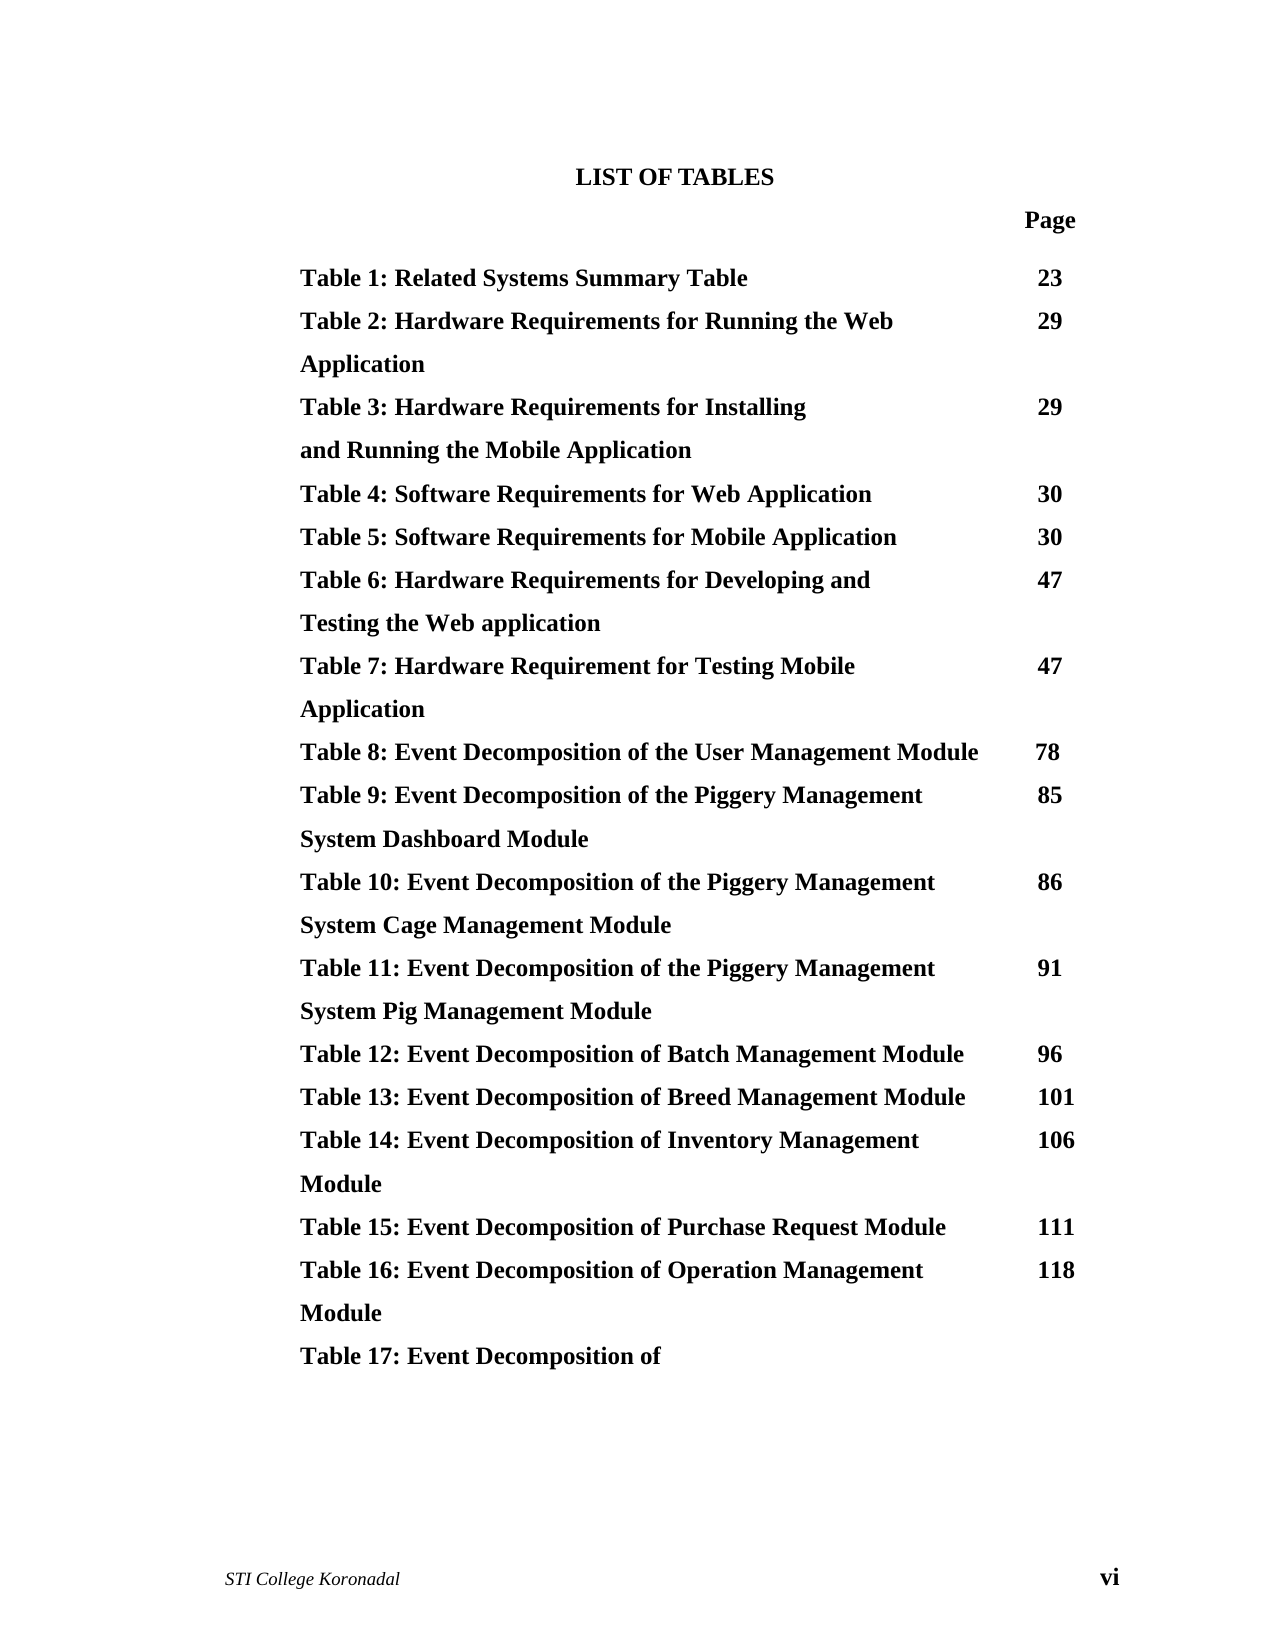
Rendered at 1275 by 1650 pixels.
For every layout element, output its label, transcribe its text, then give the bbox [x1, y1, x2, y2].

text Table 5: Software Requirements for Mobile Application 30 [225, 522, 1125, 551]
text System Pig Management Module [225, 996, 1125, 1025]
text Table 12: Event Decomposition of Batch Management Module 96 [225, 1039, 1125, 1068]
text Table 11: Event Decomposition of the Piggery Management 91 [225, 953, 1125, 982]
text Application [225, 694, 1125, 723]
subtitle LIST OF TABLES [225, 162, 1125, 191]
text Table 14: Event Decomposition of Inventory Management 106 [225, 1126, 1125, 1154]
text System Cage Management Module [225, 910, 1125, 939]
text and Running the Mobile Application [225, 436, 1125, 464]
text Table 9: Event Decomposition of the Piggery Management 85 [225, 781, 1125, 809]
text Table 15: Event Decomposition of Purchase Request Module 111 [225, 1212, 1125, 1241]
text Page [225, 206, 1125, 234]
text Module [225, 1169, 1125, 1197]
text Table 6: Hardware Requirements for Developing and 47 [225, 565, 1125, 594]
text Table 4: Software Requirements for Web Application 30 [225, 479, 1125, 507]
text Table 13: Event Decomposition of Breed Management Module 101 [225, 1082, 1125, 1111]
text Table 16: Event Decomposition of Operation Management 118 [225, 1255, 1125, 1284]
text Module [225, 1298, 1125, 1327]
text System Dashboard Module [225, 824, 1125, 852]
text Table 8: Event Decomposition of the User Management Module 78 [225, 737, 1125, 766]
text Testing the Web application [225, 608, 1125, 637]
text Table 1: Related Systems Summary Table 23 [225, 263, 1125, 292]
text Table 3: Hardware Requirements for Installing 29 [225, 392, 1125, 421]
text Application [225, 349, 1125, 378]
text Table 10: Event Decomposition of the Piggery Management 86 [225, 867, 1125, 896]
text Table 7: Hardware Requirement for Testing Mobile 47 [225, 651, 1125, 680]
text Table 17: Event Decomposition of [225, 1341, 1125, 1370]
text Table 2: Hardware Requirements for Running the Web 29 [225, 306, 1125, 335]
